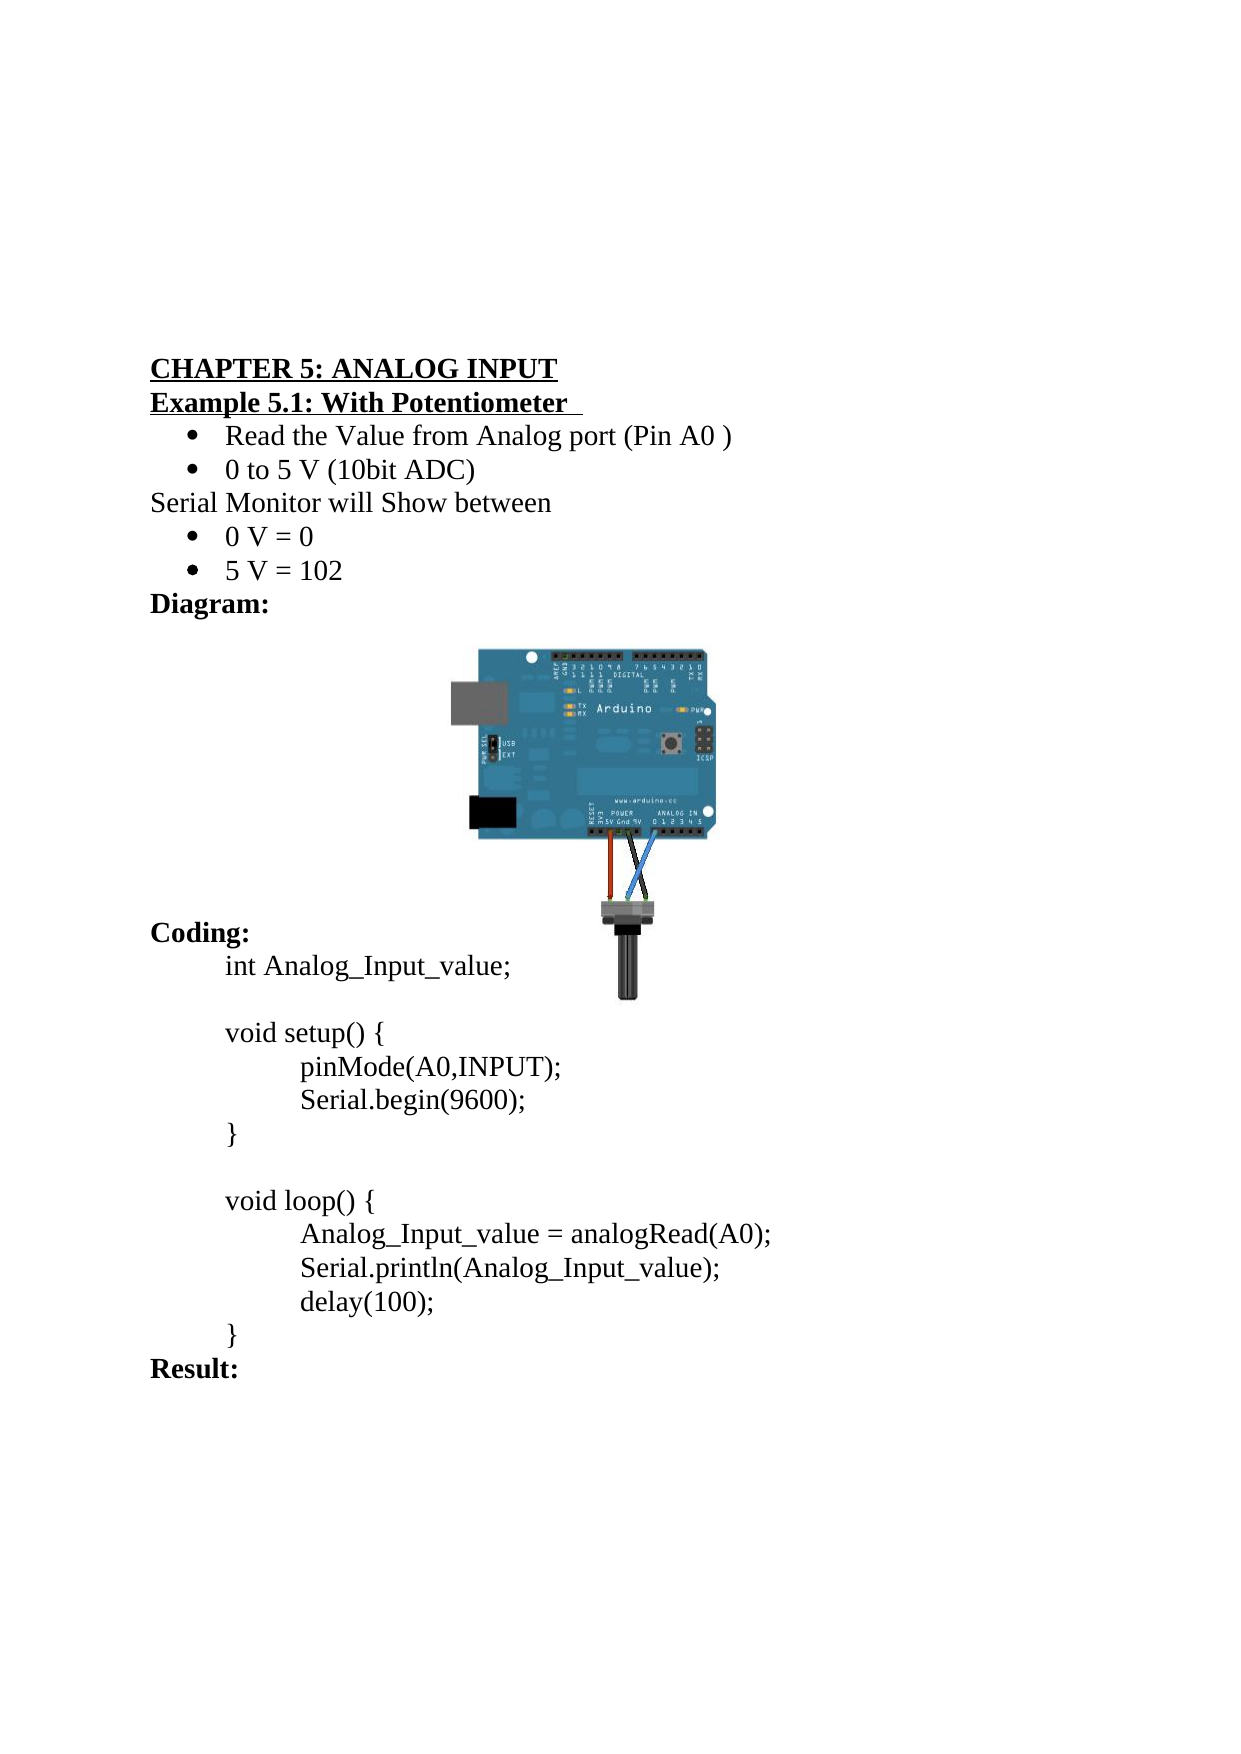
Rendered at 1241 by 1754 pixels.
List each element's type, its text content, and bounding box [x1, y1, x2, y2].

text pinMode(A0,INPUT); [225, 1049, 1090, 1082]
text Example 5.1: With Potentiometer [150, 385, 1090, 418]
text int Analog_Input_value; [225, 948, 1090, 982]
list 0 V = 0 [187, 519, 1090, 553]
text CHAPTER 5: ANALOG INPUT [150, 351, 1090, 385]
text Serial.begin(9600); [225, 1082, 1090, 1116]
text Diagram: [150, 586, 1090, 620]
text } [225, 1116, 1090, 1149]
text Result: [150, 1351, 1090, 1384]
text } [150, 1317, 1090, 1351]
text Serial.println(Analog_Input_value); [225, 1250, 1090, 1284]
picture [431, 982, 752, 1010]
text Coding: [150, 915, 1090, 948]
text Serial Monitor will Show between [150, 486, 1090, 519]
picture [431, 628, 752, 915]
text void loop() { [150, 1183, 1090, 1217]
list Read the Value from Analog port (Pin A0 ) [187, 418, 1090, 452]
list 0 to 5 V (10bit ADC) [187, 452, 1090, 486]
list 5 V = 102 [187, 553, 1090, 586]
text Analog_Input_value = analogRead(A0); [225, 1217, 1090, 1250]
text void setup() { [225, 1015, 1090, 1049]
text delay(100); [225, 1284, 1090, 1317]
